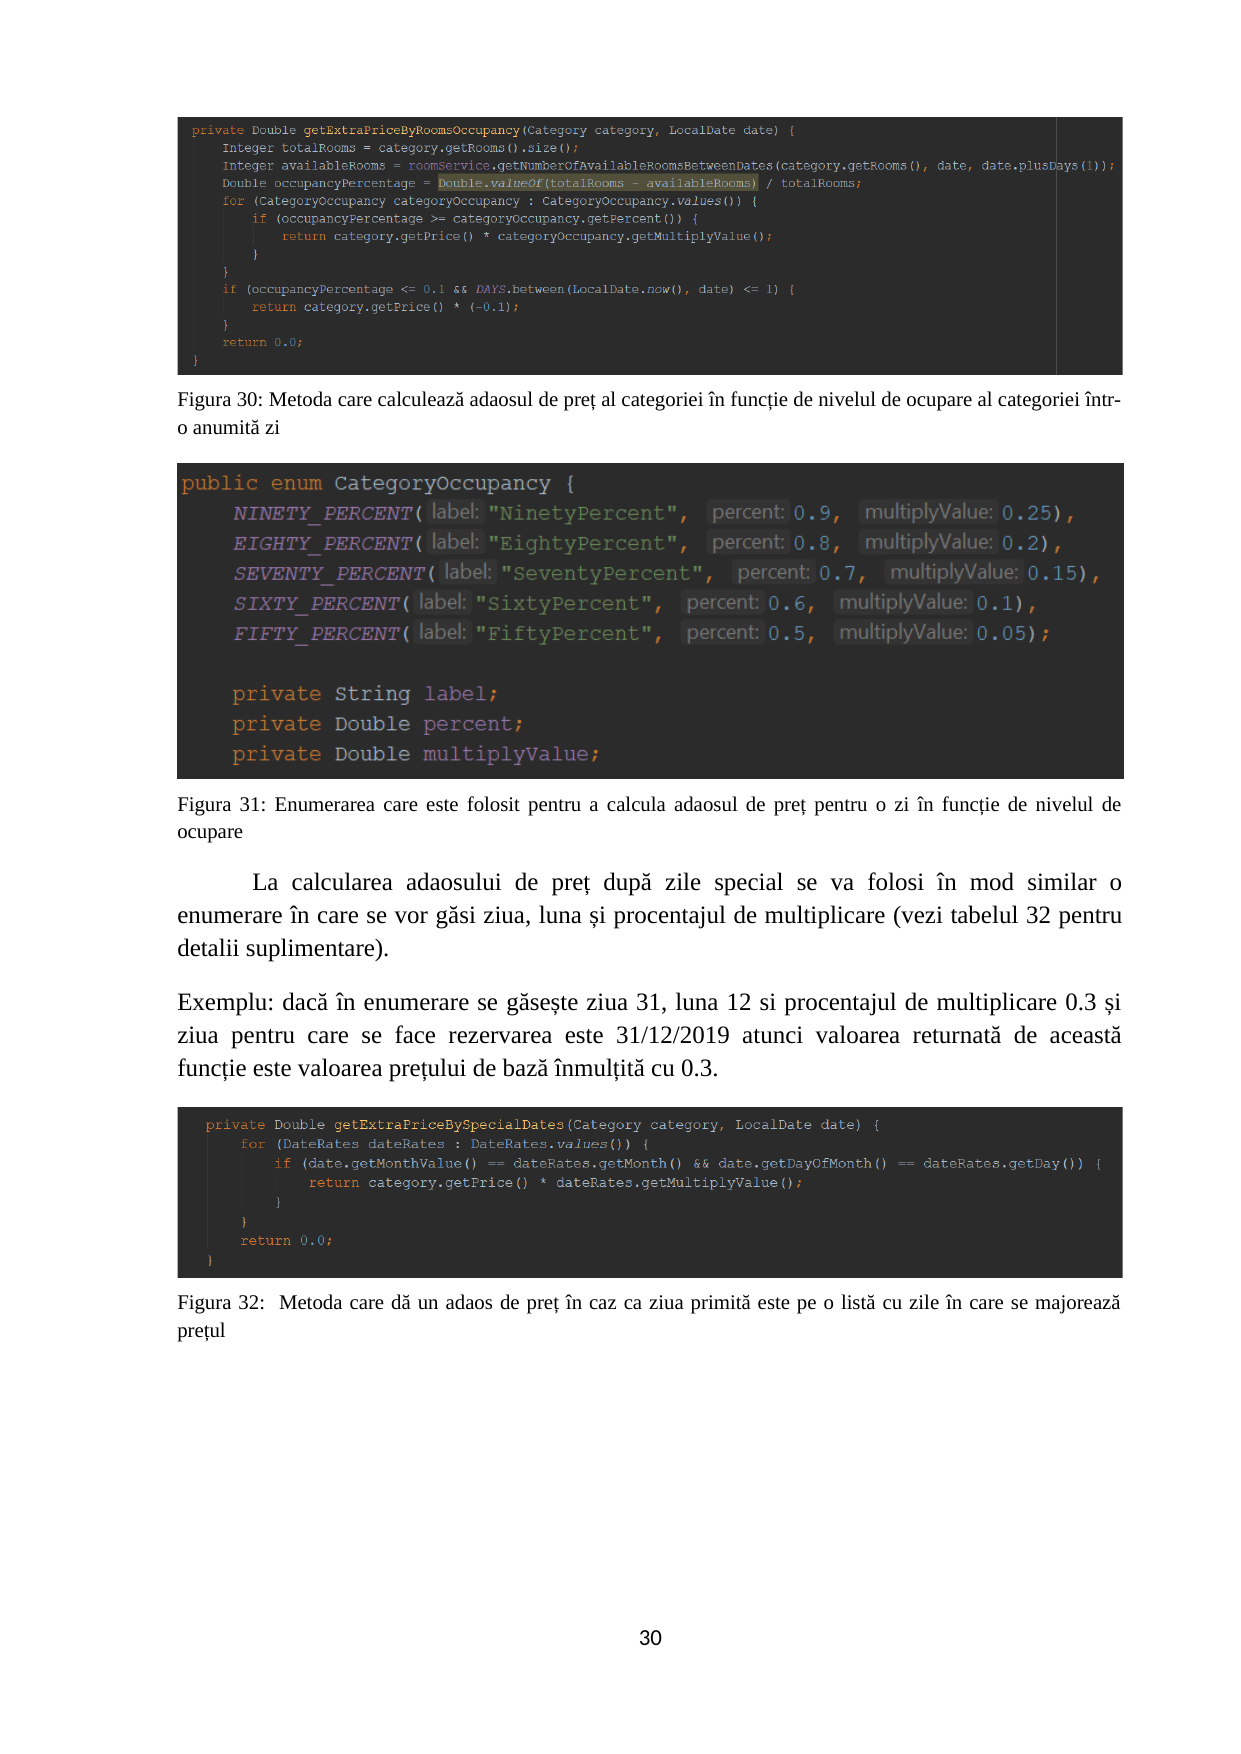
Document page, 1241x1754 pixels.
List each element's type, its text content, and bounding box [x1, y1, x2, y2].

text Exemplu: dacă în enumerare se găsește ziua 31, luna 12 si procentajul de multiplicare 0.3 și ziua pentru care se face rezervarea este 31/12/2019 atunci valoarea returnată de această funcție este valoarea prețului de bază înmulțită cu 0.3. [177, 987, 1123, 1082]
text La calcularea adaosului de preț după zile special se va folosi în mod similar o enumerare în care se vor găsi ziua, luna și procentajul de multiplicare (vezi tabelul 32 pentru detalii suplimentare). [177, 867, 1123, 962]
text Figura 31: Enumerarea care este folosit pentru a calcula adaosul de preț pentru o zi în funcție de nivelul de ocupare [177, 791, 1123, 843]
text Figura 32: Metoda care dă un adaos de preț în caz ca ziua primită este pe o listă cu zile în care se majorează prețul [177, 1290, 1123, 1342]
picture [177, 1107, 1123, 1278]
picture [177, 463, 1124, 779]
picture [177, 117, 1123, 375]
text Figura 30: Metoda care calculează adaosul de preț al categoriei în funcție de nivelul de ocupare al categoriei într-o anumită zi [177, 387, 1123, 439]
